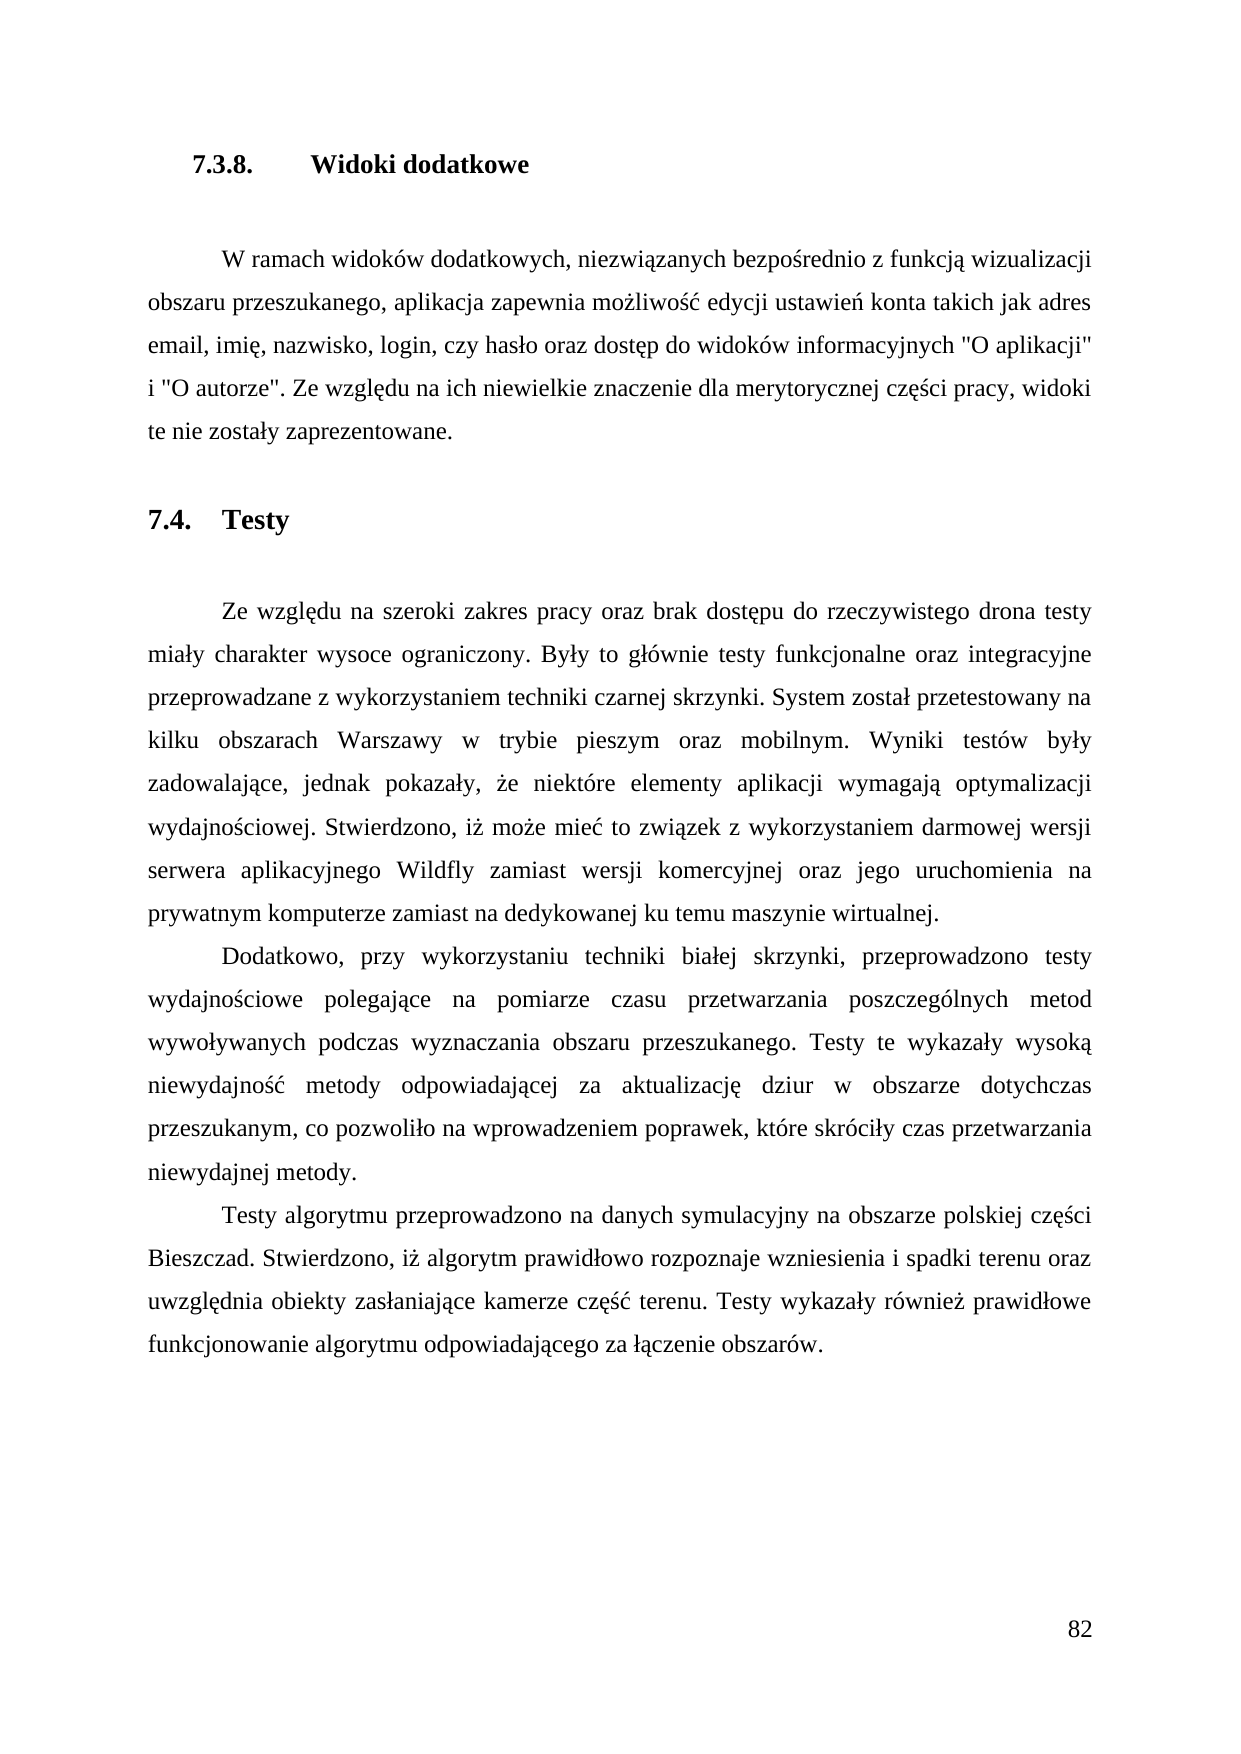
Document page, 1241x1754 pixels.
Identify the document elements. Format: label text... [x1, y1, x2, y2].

text Ze względu na szeroki zakres pracy oraz brak dostępu do rzeczywistego drona testy miały charakter wysoce ograniczony. Były to głównie testy funkcjonalne oraz integracyjne przeprowadzane z wykorzystaniem techniki czarnej skrzynki. System został przetestowany na kilku obszarach Warszawy w trybie pieszym oraz mobilnym. Wyniki testów były zadowalające, jednak pokazały, że niektóre elementy aplikacji wymagają optymalizacji wydajnościowej. Stwierdzono, iż może mieć to związek z wykorzystaniem darmowej wersji serwera aplikacyjnego Wildfly zamiast wersji komercyjnej oraz jego uruchomienia na prywatnym komputerze zamiast na dedykowanej ku temu maszynie wirtualnej. [148, 596, 1092, 927]
subtitle Widoki dodatkowe [192, 148, 1092, 179]
subtitle Testy [148, 502, 1092, 536]
text Dodatkowo, przy wykorzystaniu techniki białej skrzynki, przeprowadzono testy wydajnościowe polegające na pomiarze czasu przetwarzania poszczególnych metod wywoływanych podczas wyznaczania obszaru przeszukanego. Testy te wykazały wysoką niewydajność metody odpowiadającej za aktualizację dziur w obszarze dotychczas przeszukanym, co pozwoliło na wprowadzeniem poprawek, które skróciły czas przetwarzania niewydajnej metody. [148, 941, 1092, 1185]
text Testy algorytmu przeprowadzono na danych symulacyjny na obszarze polskiej części Bieszczad. Stwierdzono, iż algorytm prawidłowo rozpoznaje wzniesienia i spadki terenu oraz uwzględnia obiekty zasłaniające kamerze część terenu. Testy wykazały również prawidłowe funkcjonowanie algorytmu odpowiadającego za łączenie obszarów. [148, 1200, 1092, 1358]
text W ramach widoków dodatkowych, niezwiązanych bezpośrednio z funkcją wizualizacji obszaru przeszukanego, aplikacja zapewnia możliwość edycji ustawień konta takich jak adres email, imię, nazwisko, login, czy hasło oraz dostęp do widoków informacyjnych "O aplikacji" i "O autorze". Ze względu na ich niewielkie znaczenie dla merytorycznej części pracy, widoki te nie zostały zaprezentowane. [148, 244, 1092, 445]
